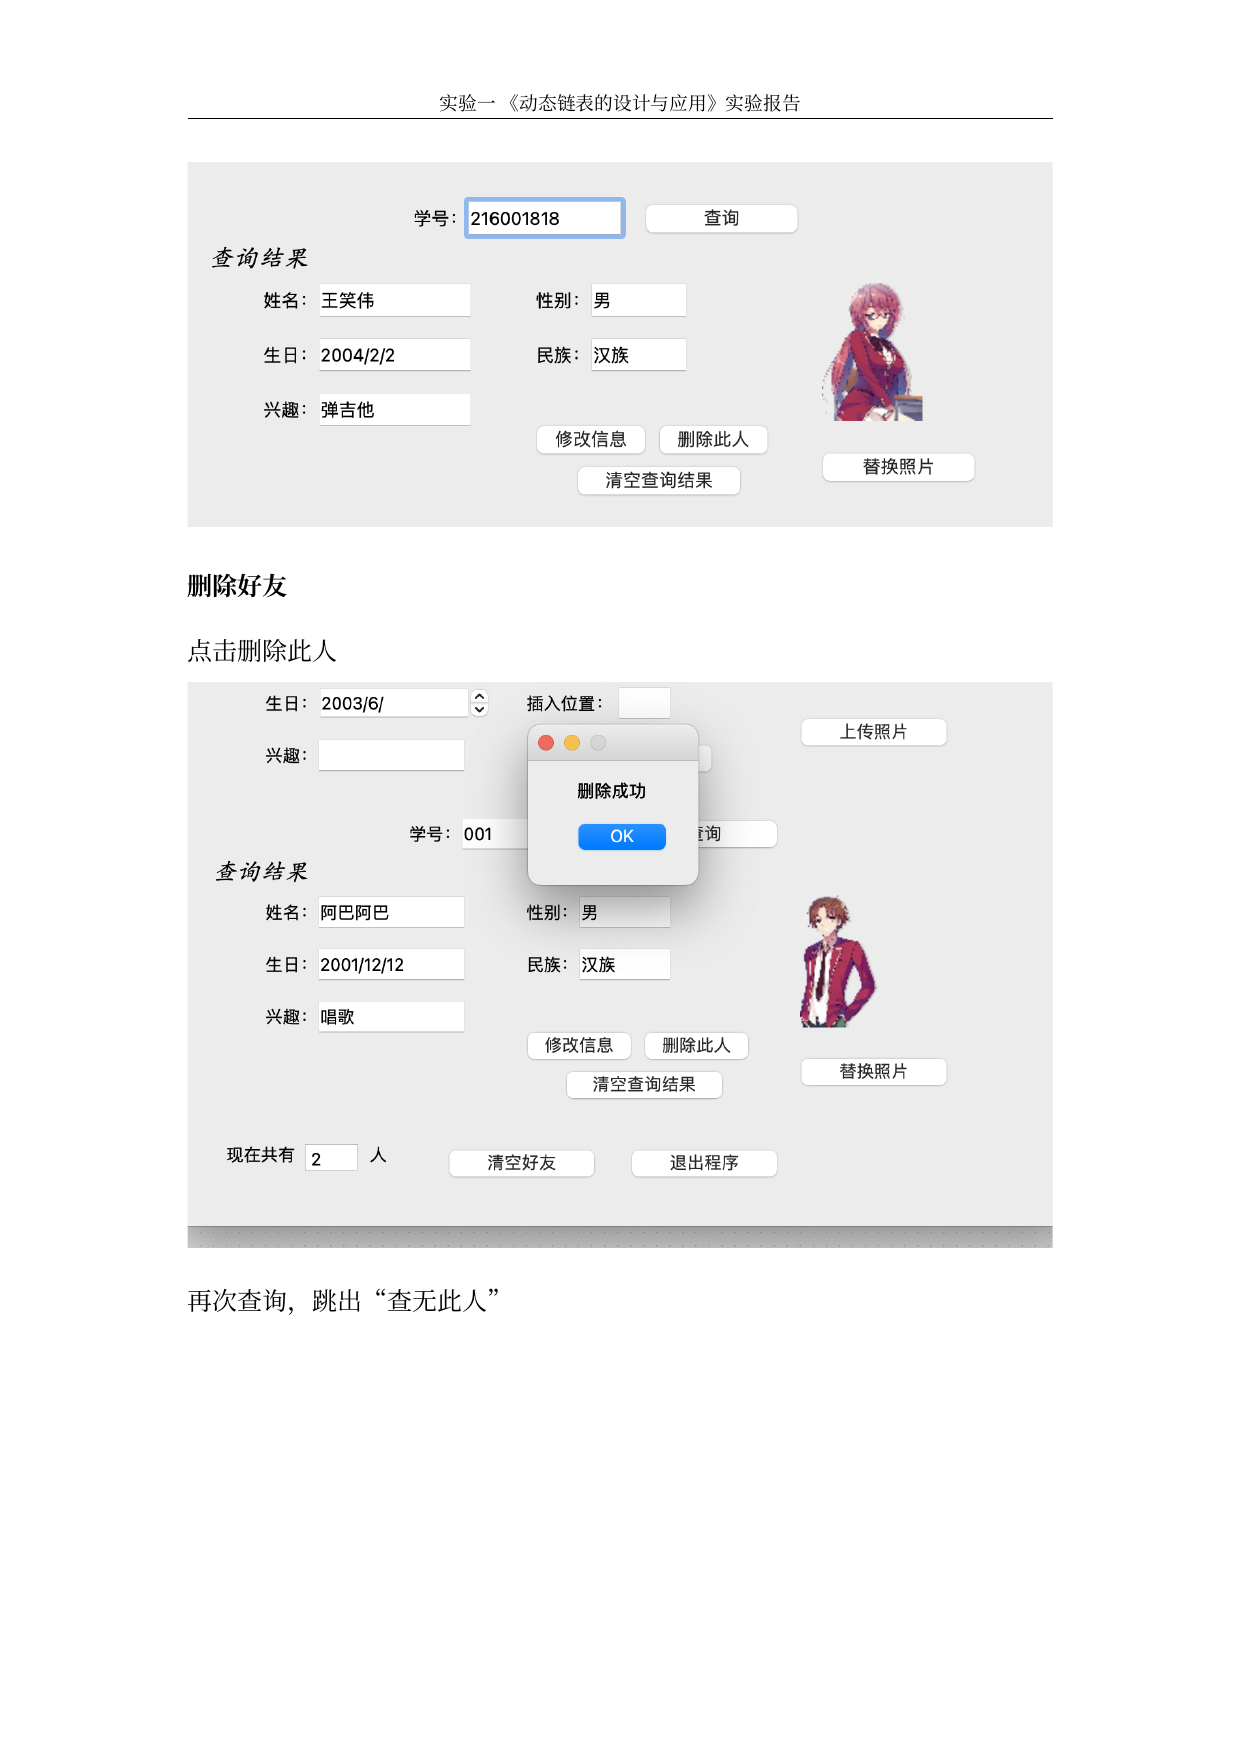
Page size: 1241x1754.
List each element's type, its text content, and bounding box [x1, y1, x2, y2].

text 再次查询，跳出“查无此人” [187, 1267, 1053, 1332]
text 点击删除此人 [187, 617, 1053, 682]
picture [187, 162, 1053, 527]
text 删除好友 [187, 552, 1053, 617]
picture [187, 682, 1053, 1248]
